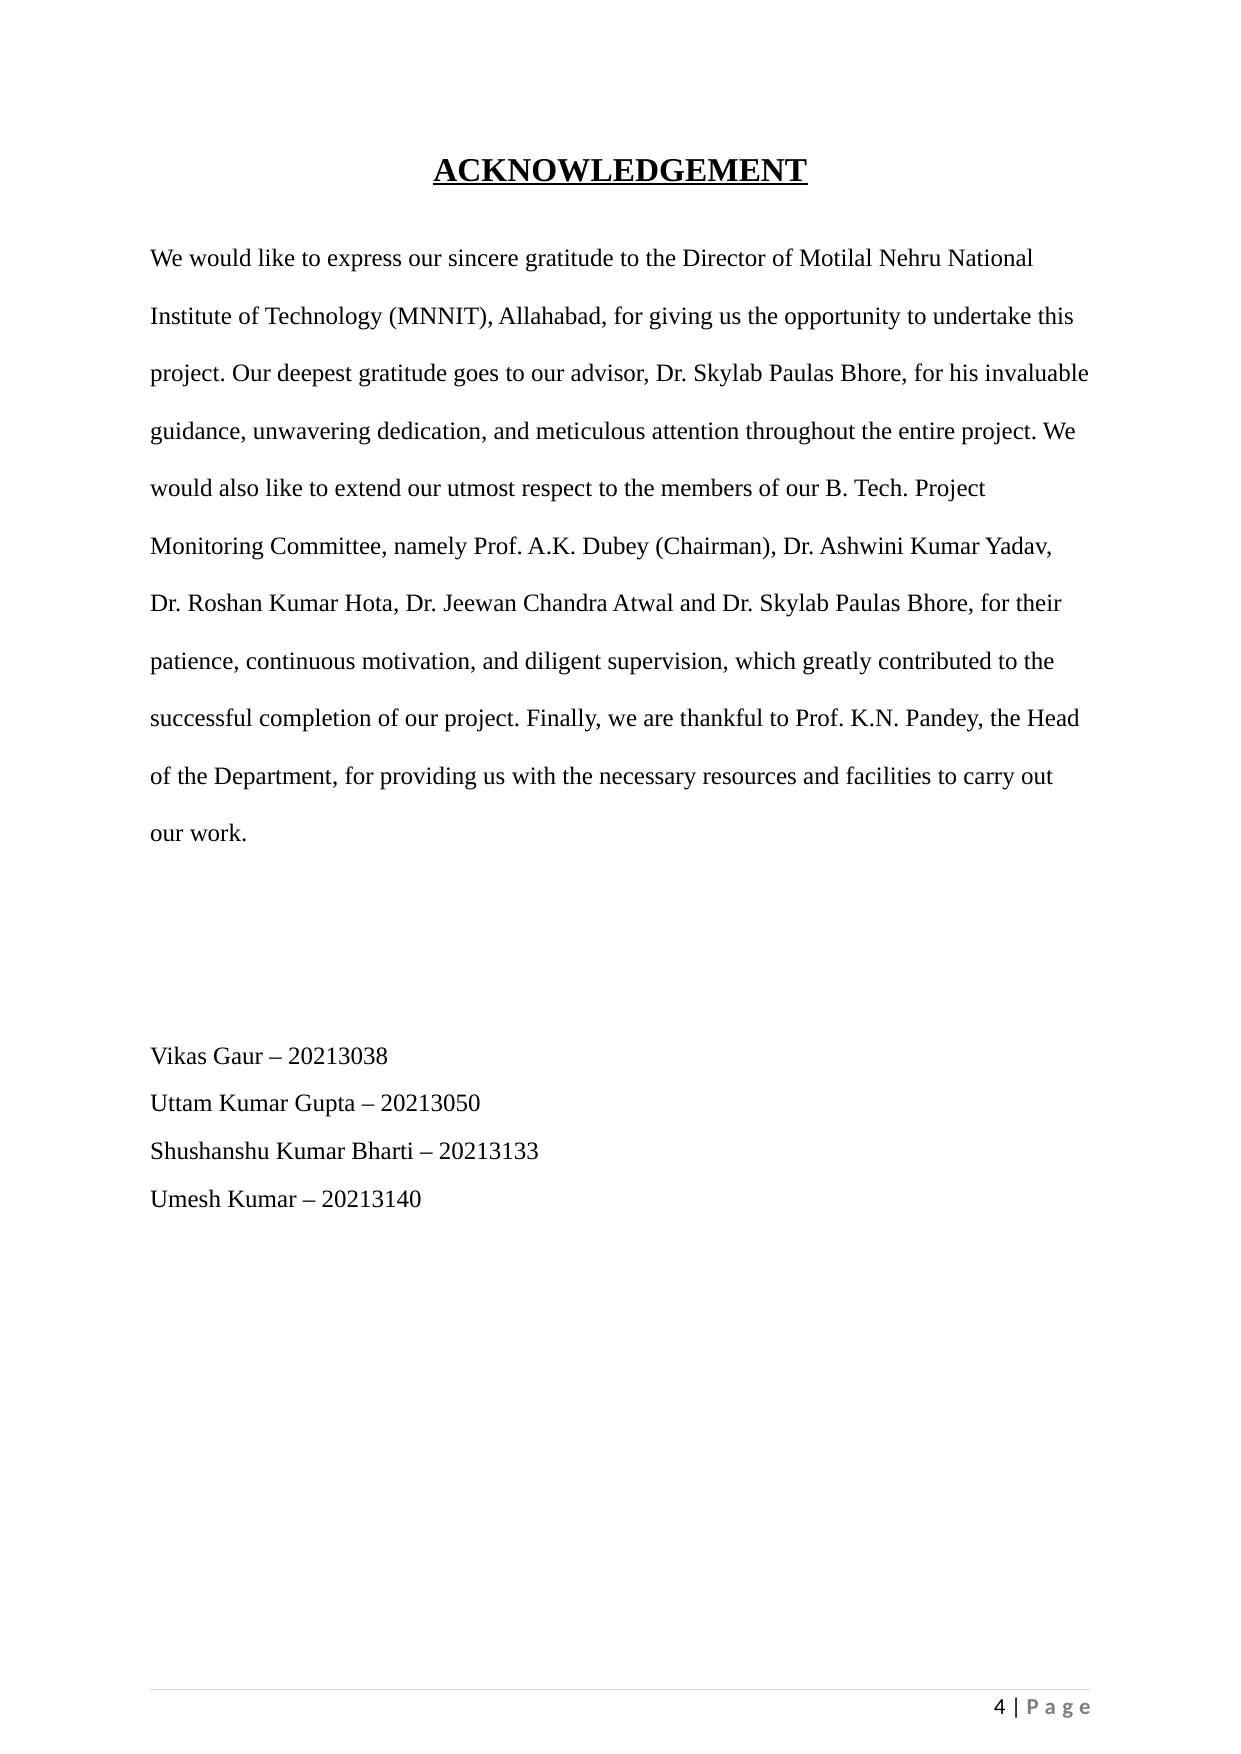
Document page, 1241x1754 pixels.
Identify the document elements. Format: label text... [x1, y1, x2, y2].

text We would like to express our sincere gratitude to the Director of Motilal Nehru National Institute of Technology (MNNIT), Allahabad, for giving us the opportunity to undertake this project. Our deepest gratitude goes to our advisor, Dr. Skylab Paulas Bhore, for his invaluable guidance, unwavering dedication, and meticulous attention throughout the entire project. We would also like to extend our utmost respect to the members of our B. Tech. Project Monitoring Committee, namely Prof. A.K. Dubey (Chairman), Dr. Ashwini Kumar Yadav, Dr. Roshan Kumar Hota, Dr. Jeewan Chandra Atwal and Dr. Skylab Paulas Bhore, for their patience, continuous motivation, and diligent supervision, which greatly contributed to the successful completion of our project. Finally, we are thankful to Prof. K.N. Pandey, the Head of the Department, for providing us with the necessary resources and facilities to carry out our work. [150, 243, 1090, 847]
text ACKNOWLEDGEMENT [150, 150, 1090, 188]
text Umesh Kumar – 20213140 [150, 1184, 1090, 1213]
text Vikas Gaur – 20213038 [150, 1041, 1090, 1069]
text Uttam Kumar Gupta – 20213050 [150, 1088, 1090, 1117]
text Shushanshu Kumar Bharti – 20213133 [150, 1136, 1090, 1165]
